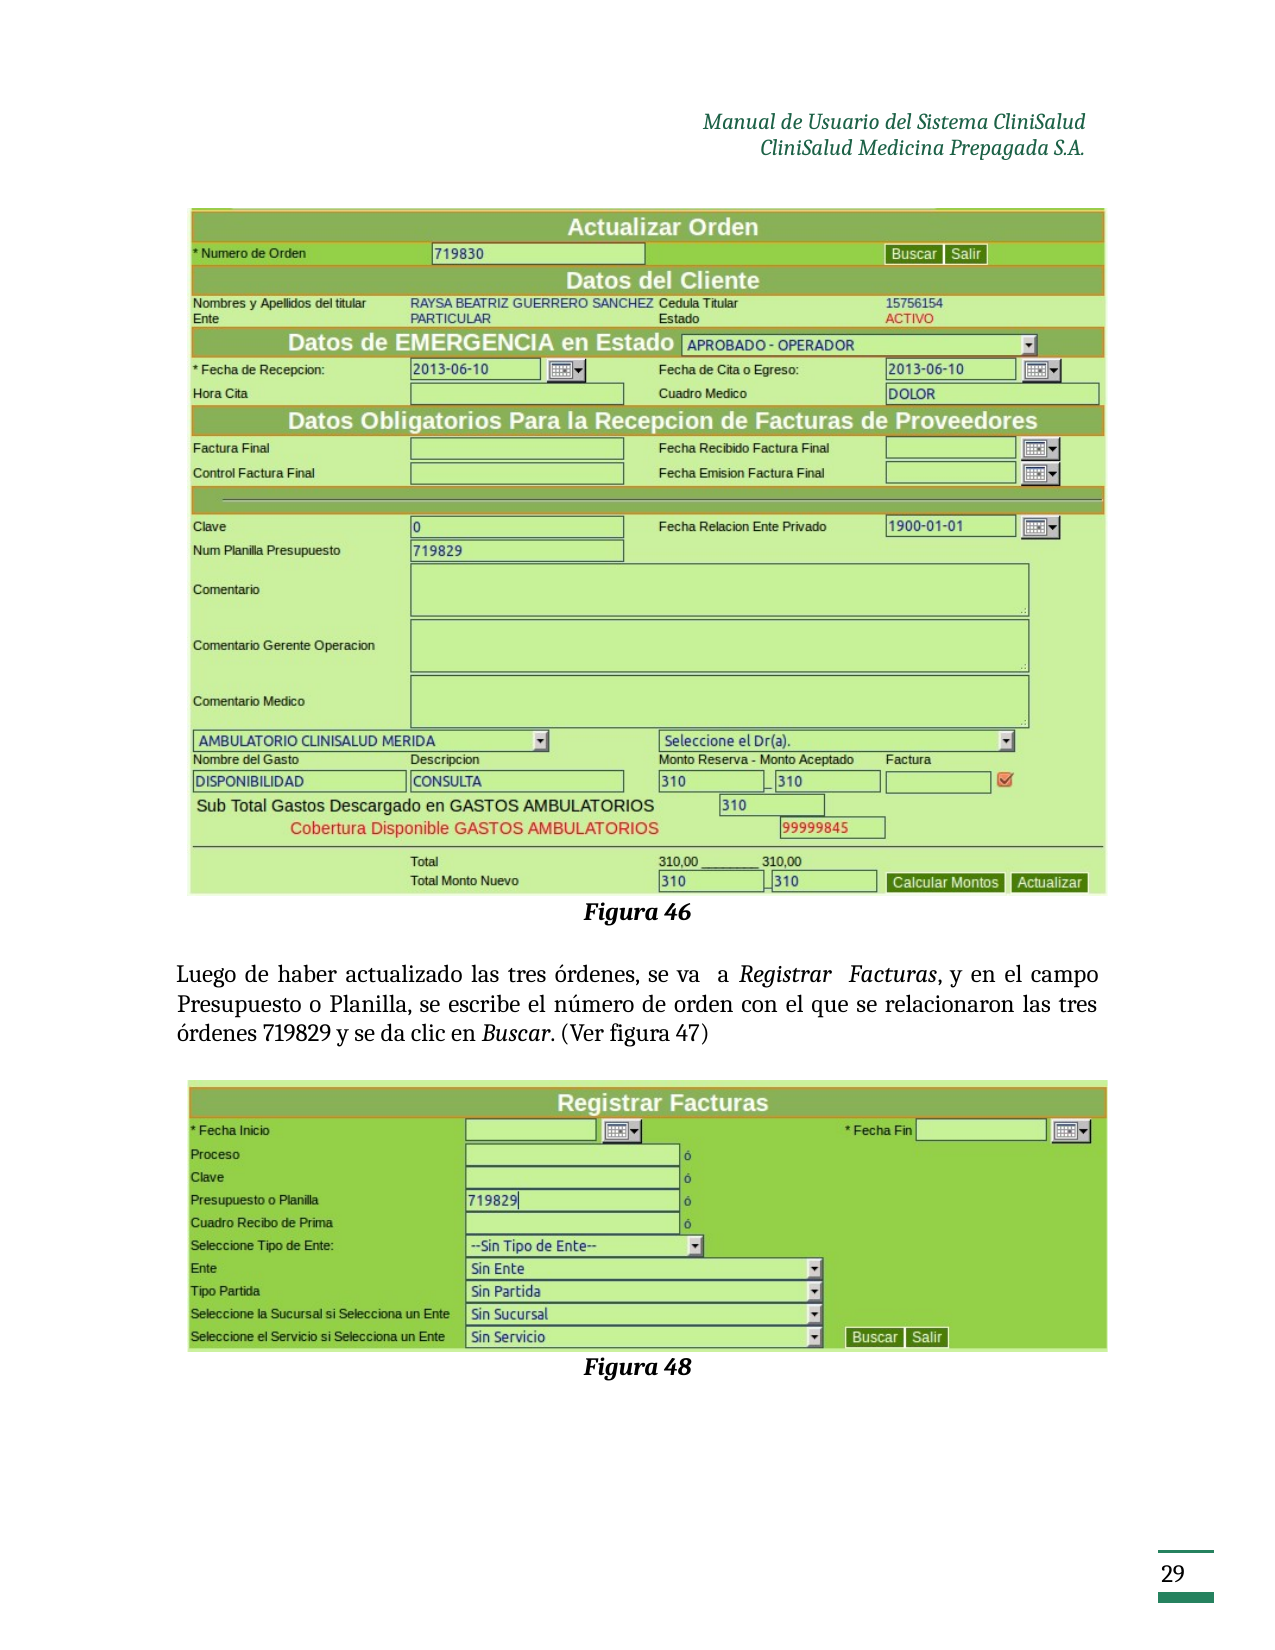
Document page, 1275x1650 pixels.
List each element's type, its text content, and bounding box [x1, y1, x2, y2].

text Luego de haber actualizado las tres órdenes, se va a Registrar Facturas, y en el campo Presupuesto o Planilla, se escribe el número de orden con el que se relacionaron las tres órdenes 719829 y se da clic en Buscar. (Ver figura 47) [176, 960, 1099, 1048]
picture [187, 1080, 1108, 1352]
text Figura 48 [248, 1353, 1027, 1382]
picture [187, 208, 1108, 896]
text Figura 46 [248, 898, 1027, 926]
